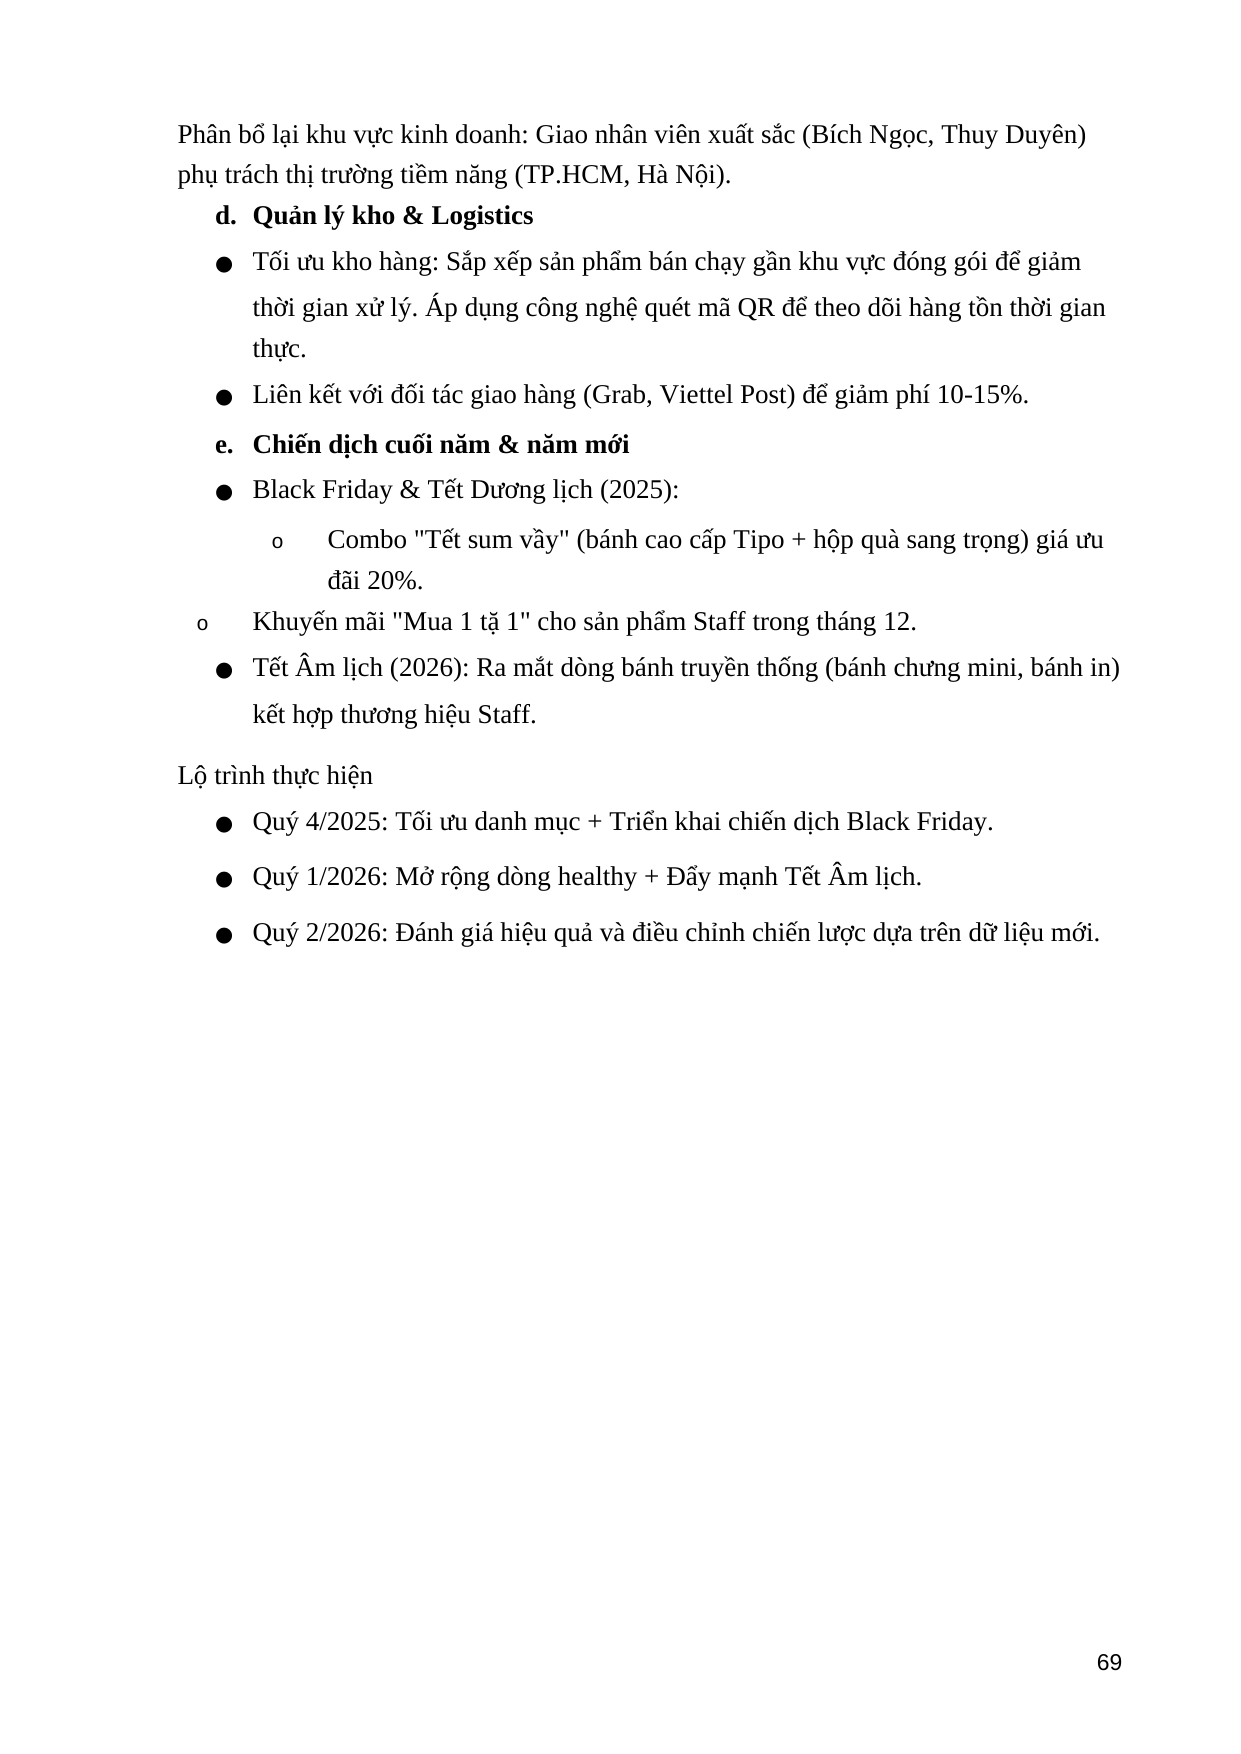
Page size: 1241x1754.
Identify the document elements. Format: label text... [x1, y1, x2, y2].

list Quản lý kho & Logistics [215, 199, 1122, 230]
list Tối ưu kho hàng: Sắp xếp sản phẩm bán chạy gần khu vực đóng gói để giảm thời gian xử lý. Áp dụng công nghệ quét mã QR để theo dõi hàng tồn thời gian thực. [215, 239, 1122, 363]
list Chiến dịch cuối năm & năm mới [215, 428, 1122, 459]
list Tết Âm lịch (2026): Ra mắt dòng bánh truyền thống (bánh chưng mini, bánh in) kết hợp thương hiệu Staff. [215, 646, 1122, 729]
list Liên kết với đối tác giao hàng (Grab, Viettel Post) để giảm phí 10-15%. [215, 372, 1122, 415]
text Phân bổ lại khu vực kinh doanh: Giao nhân viên xuất sắc (Bích Ngọc, Thuy Duyên) phụ trách thị trường tiềm năng (TP.HCM, Hà Nội). [177, 118, 1122, 190]
list Black Friday & Tết Dương lịch (2025): [215, 468, 1122, 511]
list Quý 4/2025: Tối ưu danh mục + Triển khai chiến dịch Black Friday. [215, 799, 1122, 842]
list Quý 2/2026: Đánh giá hiệu quả và điều chỉnh chiến lược dựa trên dữ liệu mới. [215, 911, 1122, 953]
list Khuyến mãi "Mua 1 tặ 1" cho sản phẩm Staff trong tháng 12. [177, 605, 1122, 636]
list Combo "Tết sum vầy" (bánh cao cấp Tipo + hộp quà sang trọng) giá ưu đãi 20%. [271, 524, 1122, 596]
text Lộ trình thực hiện [177, 759, 1122, 790]
list Quý 1/2026: Mở rộng dòng healthy + Đẩy mạnh Tết Âm lịch. [215, 855, 1122, 898]
